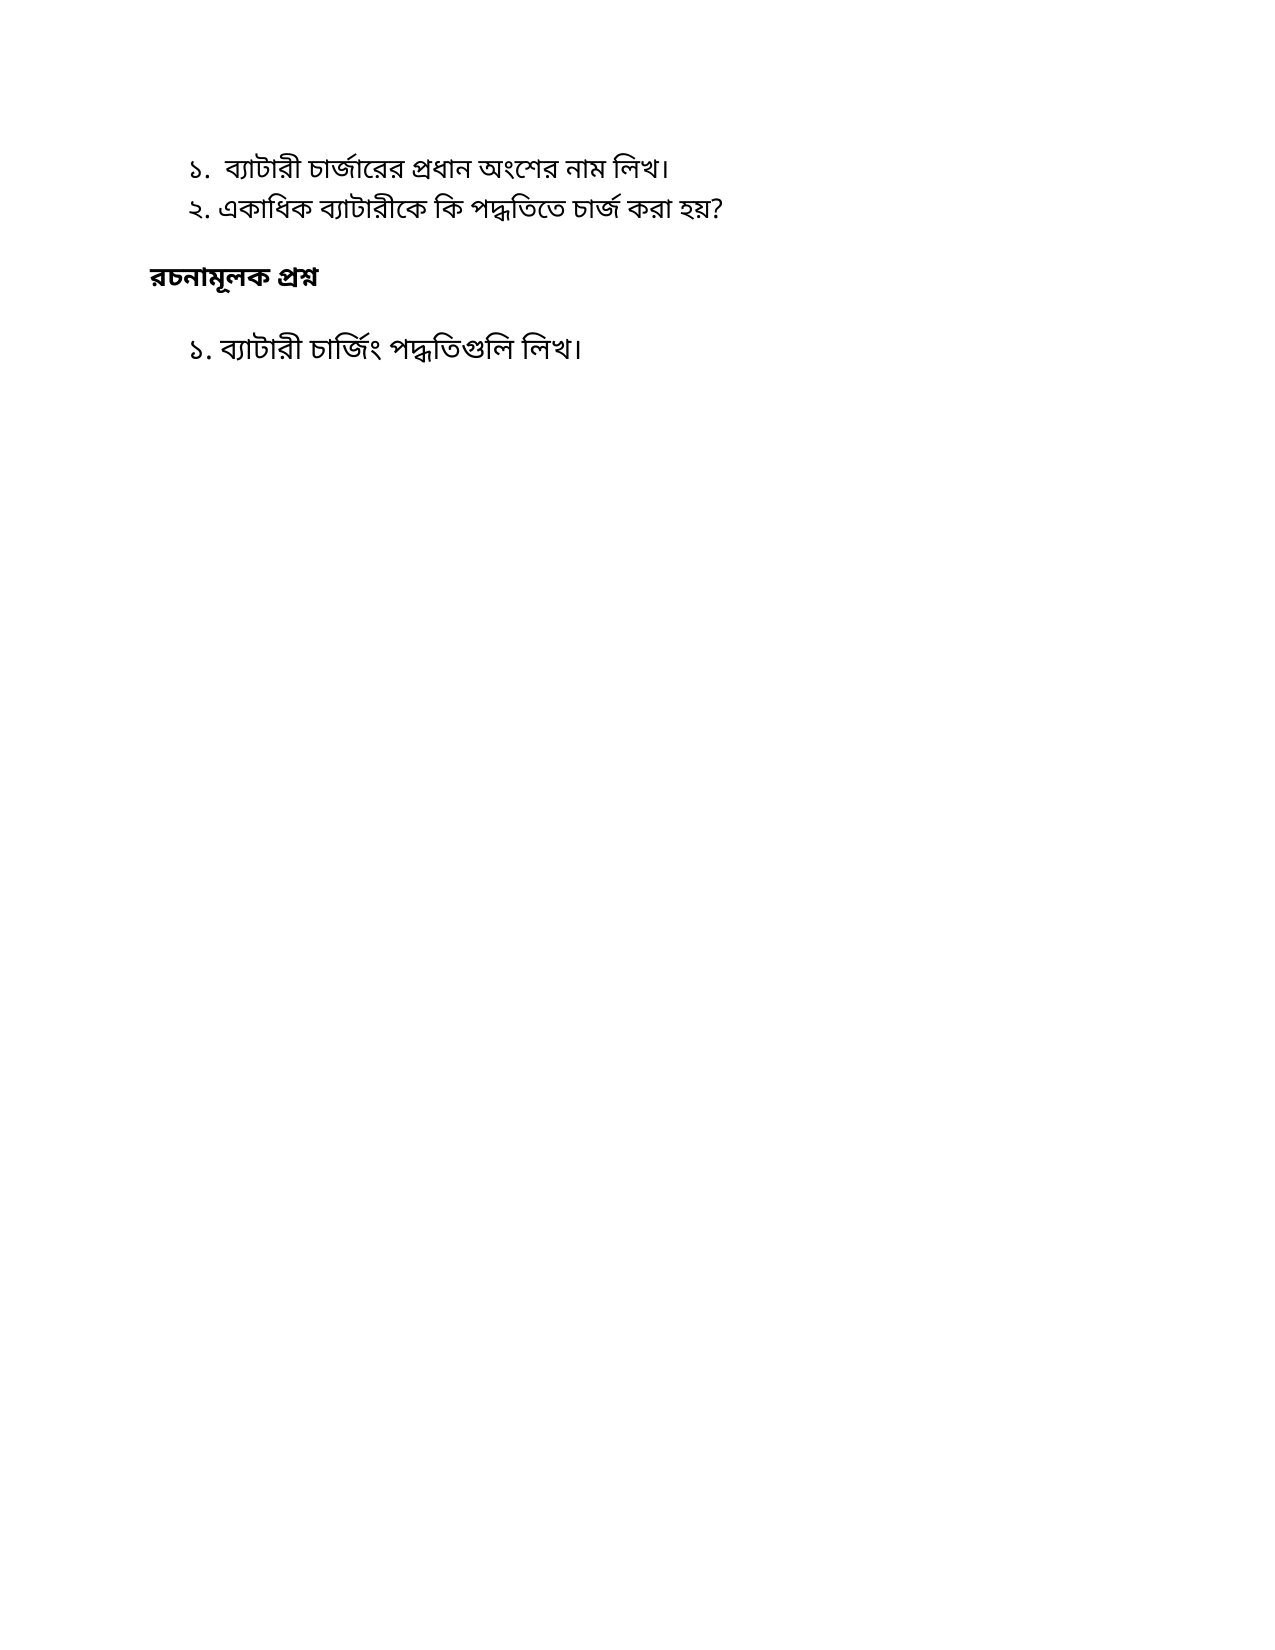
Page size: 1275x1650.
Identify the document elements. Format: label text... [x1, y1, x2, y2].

text রচনামূলক প্রশ্ন [150, 261, 1125, 297]
text ১. ব্যাটারী চার্জিং পদ্ধতিগুলি লিখ। [187, 328, 1125, 371]
text ১. ব্যাটারী চার্জারের প্রধান অংশের নাম লিখ। [187, 150, 1125, 190]
text ২. একাধিক ব্যাটারীকে কি পদ্ধতিতে চার্জ করা হয়? [187, 190, 1125, 230]
